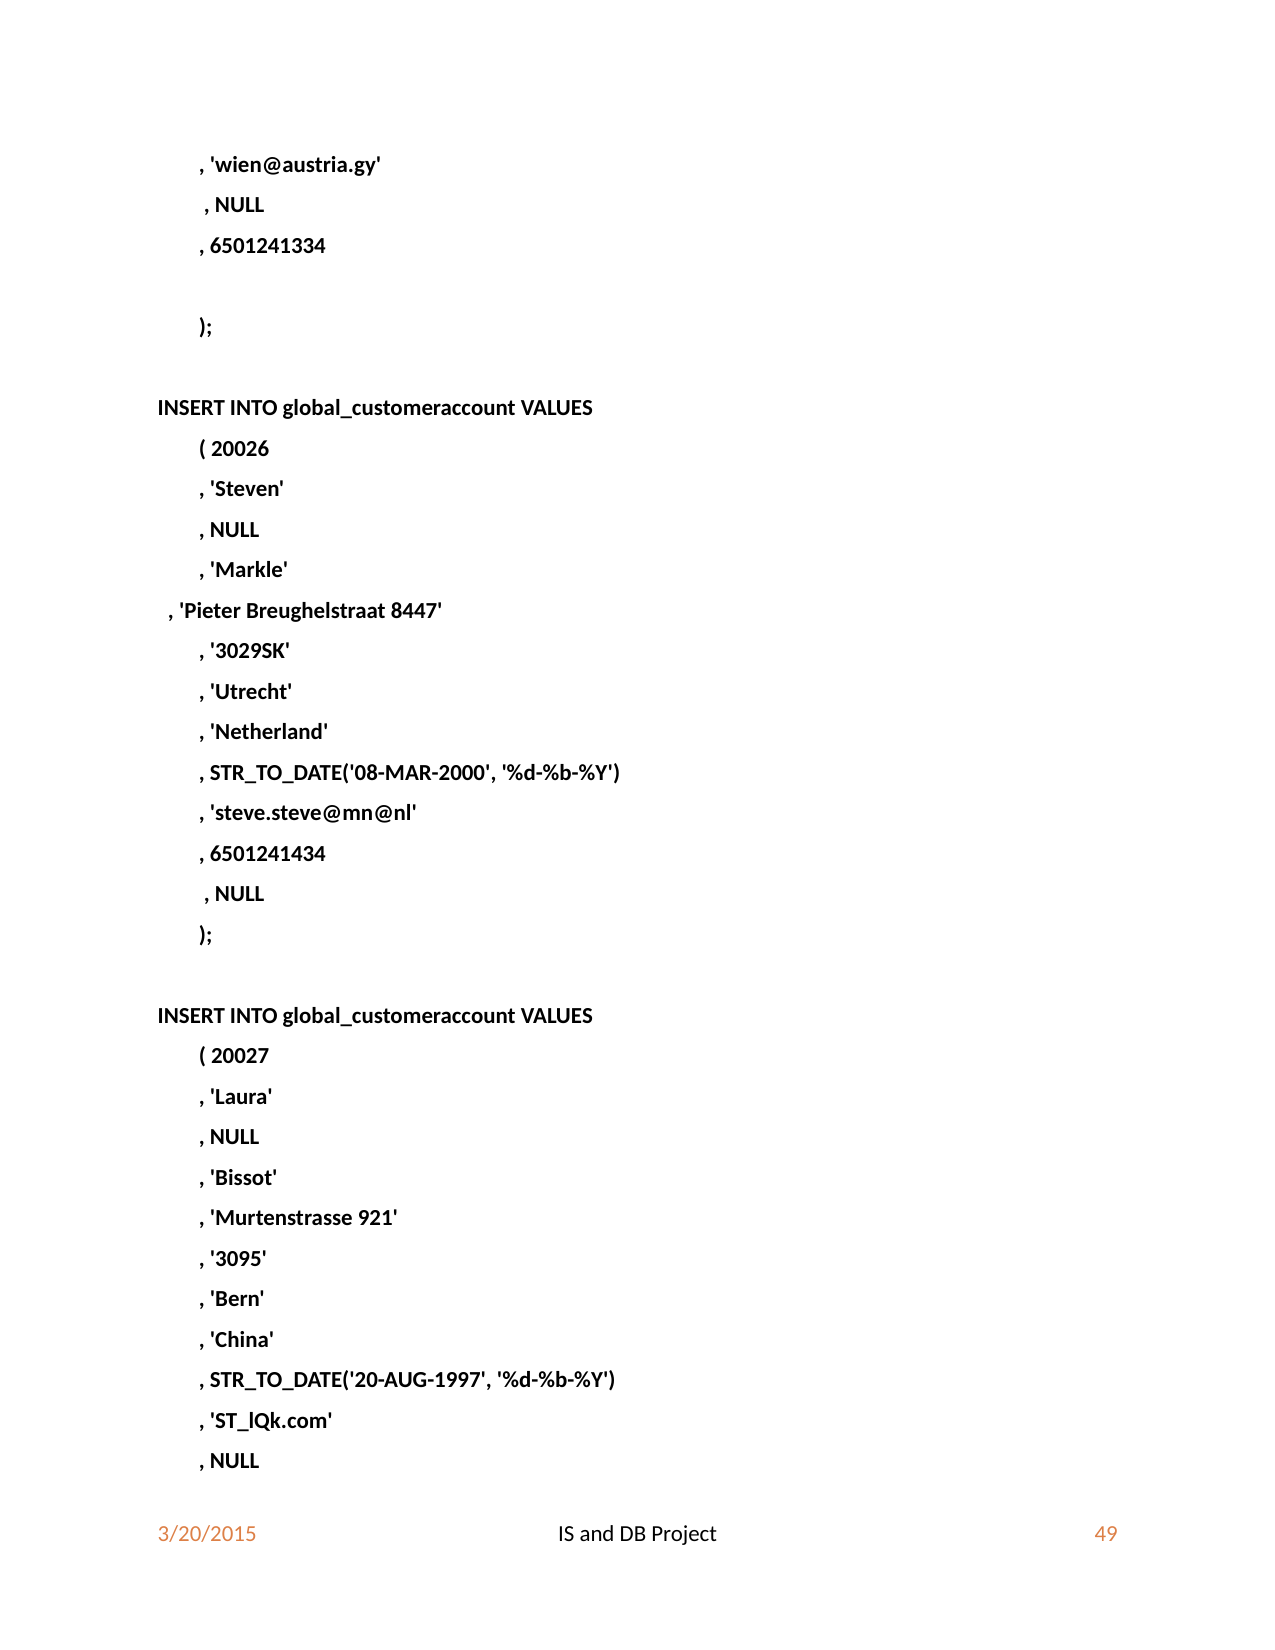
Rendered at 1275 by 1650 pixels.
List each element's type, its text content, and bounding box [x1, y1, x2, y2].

text , NULL [157, 879, 1117, 907]
text , 'Steven' [157, 474, 1117, 502]
text , 6501241334 [157, 231, 1117, 259]
text , '3095' [157, 1244, 1117, 1272]
text , STR_TO_DATE('20-AUG-1997', '%d-%b-%Y') [157, 1366, 1117, 1394]
text , 'steve.steve@mn@nl' [157, 798, 1117, 826]
text , 'Utrecht' [157, 677, 1117, 705]
text ); [157, 312, 1117, 340]
text , '3029SK' [157, 636, 1117, 664]
text , 'China' [157, 1325, 1117, 1353]
text ( 20027 [157, 1041, 1117, 1069]
text , 'Pieter Breughelstraat 8447' [157, 596, 1117, 624]
text INSERT INTO global_customeraccount VALUES [157, 393, 1117, 421]
text , 'Bissot' [157, 1163, 1117, 1191]
text INSERT INTO global_customeraccount VALUES [157, 1001, 1117, 1029]
text , 'Markle' [157, 555, 1117, 583]
text , 'Murtenstrasse 921' [157, 1203, 1117, 1232]
text , 'Laura' [157, 1082, 1117, 1110]
text ); [157, 920, 1117, 948]
text , NULL [157, 1122, 1117, 1151]
text , 6501241434 [157, 839, 1117, 867]
text , NULL [157, 515, 1117, 543]
text , 'Bern' [157, 1284, 1117, 1313]
text , NULL [157, 1447, 1117, 1475]
text , 'wien@austria.gy' [157, 150, 1117, 178]
text , STR_TO_DATE('08-MAR-2000', '%d-%b-%Y') [157, 758, 1117, 786]
text , 'Netherland' [157, 717, 1117, 745]
text , NULL [157, 191, 1117, 218]
text , 'ST_lQk.com' [157, 1406, 1117, 1434]
text ( 20026 [157, 434, 1117, 462]
